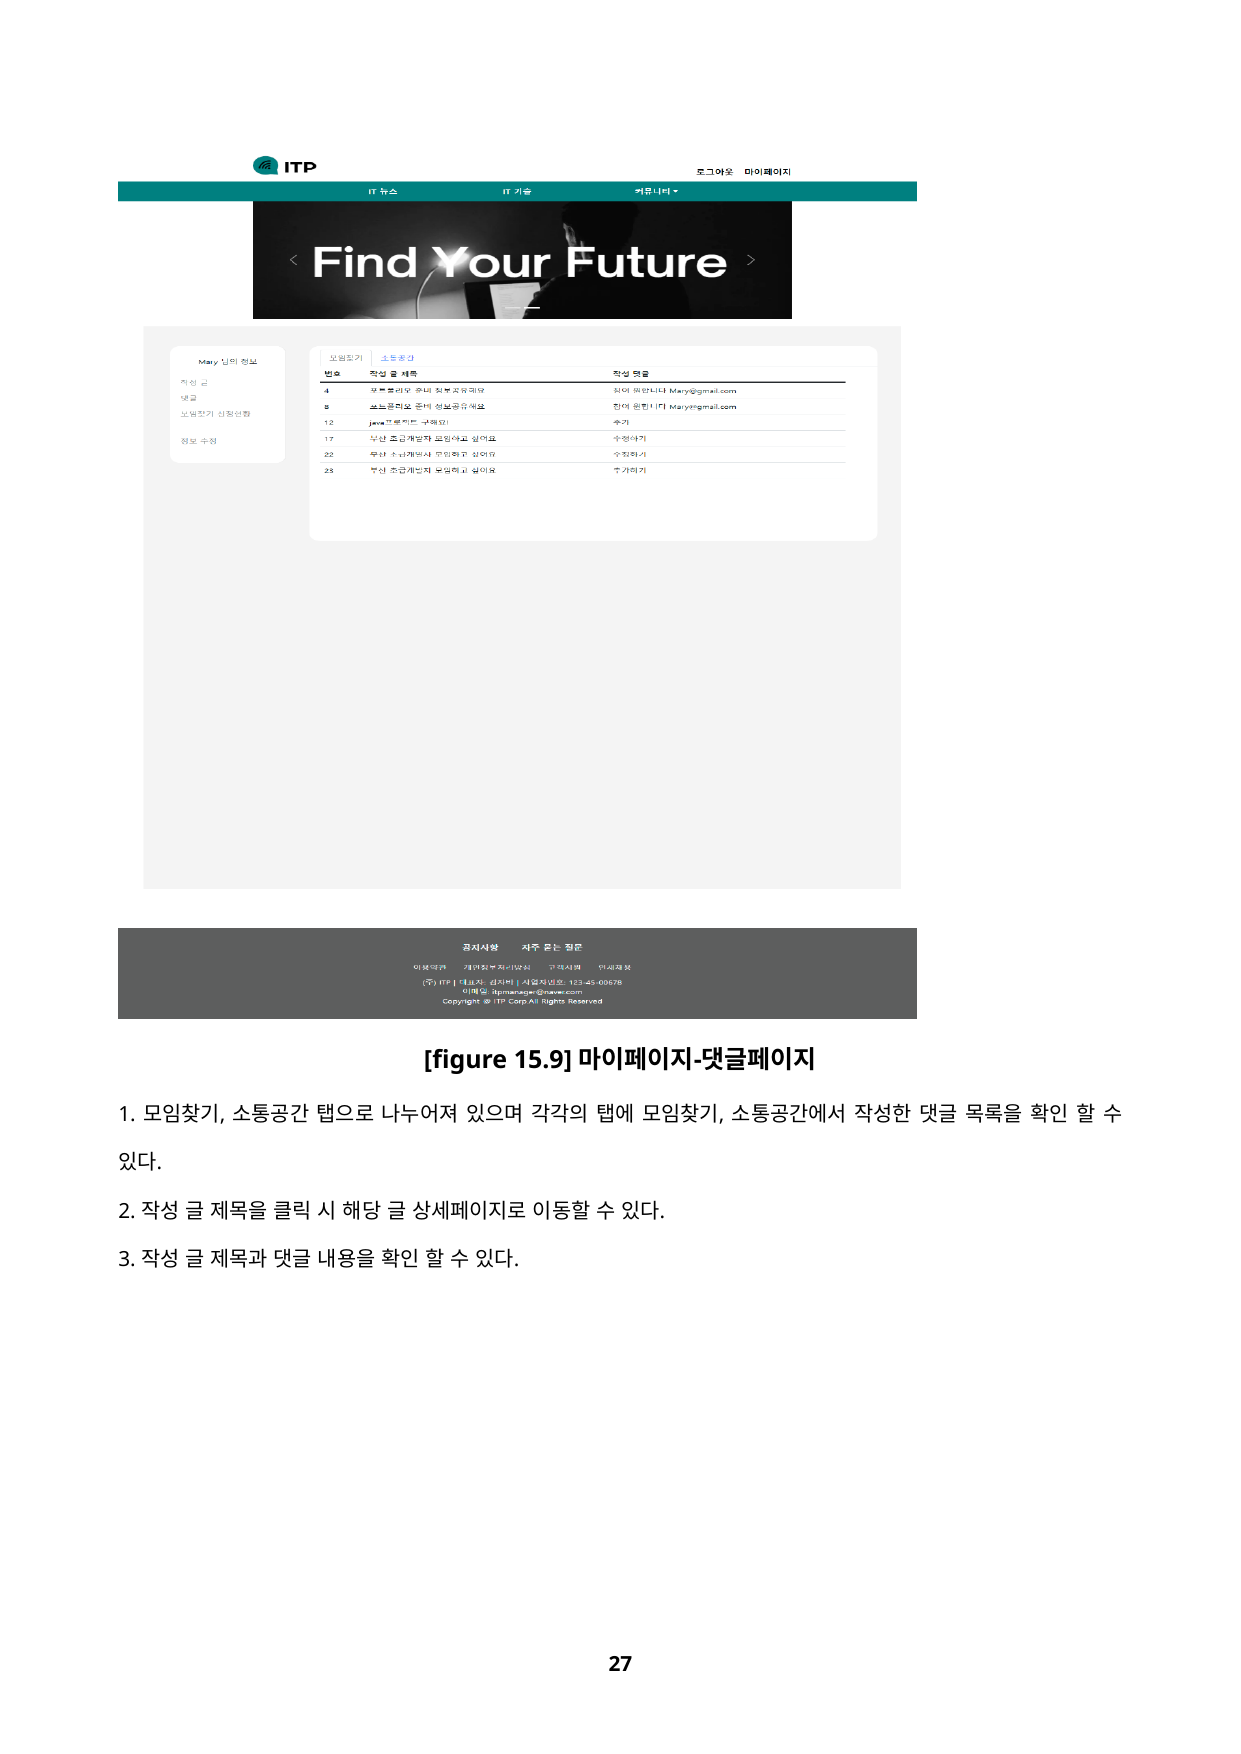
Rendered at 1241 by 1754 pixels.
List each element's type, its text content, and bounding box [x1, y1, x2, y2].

text 3. 작성 글 제목과 댓글 내용을 확인 할 수 있다. [110, 1240, 1130, 1275]
text 2. 작성 글 제목을 클릭 시 해당 글 상세페이지로 이동할 수 있다. [110, 1192, 1130, 1224]
text [figure 15.9] 마이페이지-댓글페이지 [110, 1037, 1130, 1075]
picture [118, 149, 917, 1019]
text 1. 모임찾기, 소통공간 탭으로 나누어져 있으며 각각의 탭에 모임찾기, 소통공간에서 작성한 댓글 목록을 확인 할 수 있다. [110, 1095, 1130, 1176]
